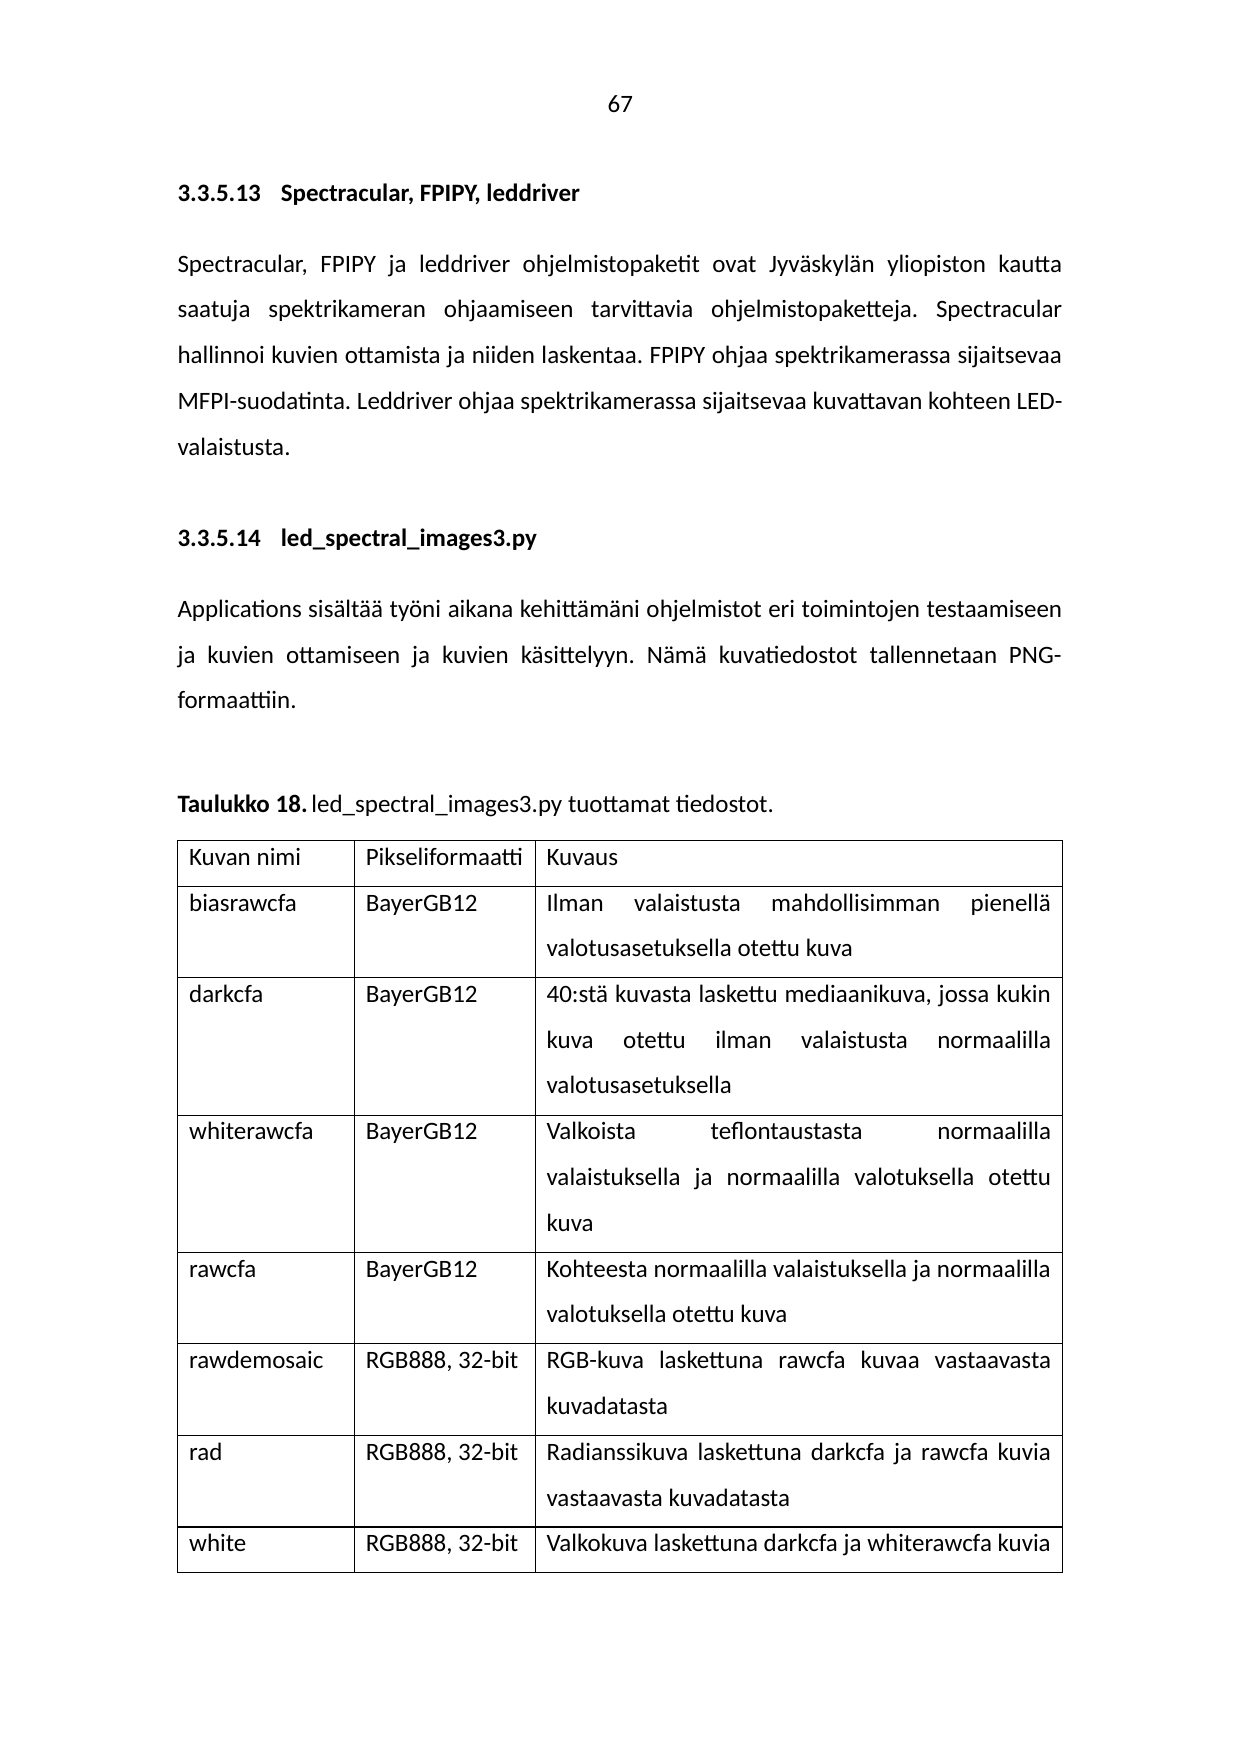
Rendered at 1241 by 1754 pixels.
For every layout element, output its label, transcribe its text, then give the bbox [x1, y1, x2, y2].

text Spectracular, FPIPY ja leddriver ohjelmistopaketit ovat Jyväskylän yliopiston kautta saatuja spektrikameran ohjaamiseen tarvittavia ohjelmistopaketteja. Spectracular hallinnoi kuvien ottamista ja niiden laskentaa. FPIPY ohjaa spektrikamerassa sijaitsevaa MFPI-suodatinta. Leddriver ohjaa spektrikamerassa sijaitsevaa kuvattavan kohteen LED-valaistusta. [177, 248, 1063, 461]
text Taulukko 18. led_spectral_images3.py tuottamat tiedostot. [177, 788, 1063, 819]
table_cell RGB888, 32-bit [355, 1344, 535, 1435]
table_cell RGB-kuva laskettuna rawcfa kuvaa vastaavasta kuvadatasta [536, 1344, 1062, 1435]
table_cell BayerGB12 [355, 1116, 535, 1252]
table_cell darkcfa [178, 978, 354, 1114]
table_cell BayerGB12 [355, 978, 535, 1114]
table_cell Radianssikuva laskettuna darkcfa ja rawcfa kuvia vastaavasta kuvadatasta [536, 1436, 1062, 1526]
table_cell rawdemosaic [178, 1344, 354, 1435]
table_cell rawcfa [178, 1253, 354, 1343]
table_cell Ilman valaistusta mahdollisimman pienellä valotusasetuksella otettu kuva [536, 887, 1062, 977]
table_cell rad [178, 1436, 354, 1526]
table_cell Kohteesta normaalilla valaistuksella ja normaalilla valotuksella otettu kuva [536, 1253, 1062, 1343]
table_header Kuvaus [536, 841, 1062, 886]
subtitle led_spectral_images3.py [177, 522, 1063, 553]
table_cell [536, 1528, 1062, 1572]
table_cell white [178, 1528, 354, 1572]
table_cell whiterawcfa [178, 1116, 354, 1252]
table_header Pikseliformaatti [355, 841, 535, 886]
table_header Kuvan nimi [178, 841, 354, 886]
text Applications sisältää työni aikana kehittämäni ohjelmistot eri toimintojen testaamiseen ja kuvien ottamiseen ja kuvien käsittelyyn. Nämä kuvatiedostot tallennetaan PNG-formaattiin. [177, 593, 1063, 715]
table_cell BayerGB12 [355, 1253, 535, 1343]
table_cell RGB888, 32-bit [355, 1436, 535, 1526]
table_cell BayerGB12 [355, 887, 535, 977]
table_cell RGB888, 32-bit [355, 1528, 535, 1572]
table_cell 40:stä kuvasta laskettu mediaanikuva, jossa kukin kuva otettu ilman valaistusta normaalilla valotusasetuksella [536, 978, 1062, 1114]
subtitle Spectracular, FPIPY, leddriver [177, 177, 1063, 208]
table_cell biasrawcfa [178, 887, 354, 977]
table_cell Valkoista teflontaustasta normaalilla valaistuksella ja normaalilla valotuksella otettu kuva [536, 1116, 1062, 1252]
